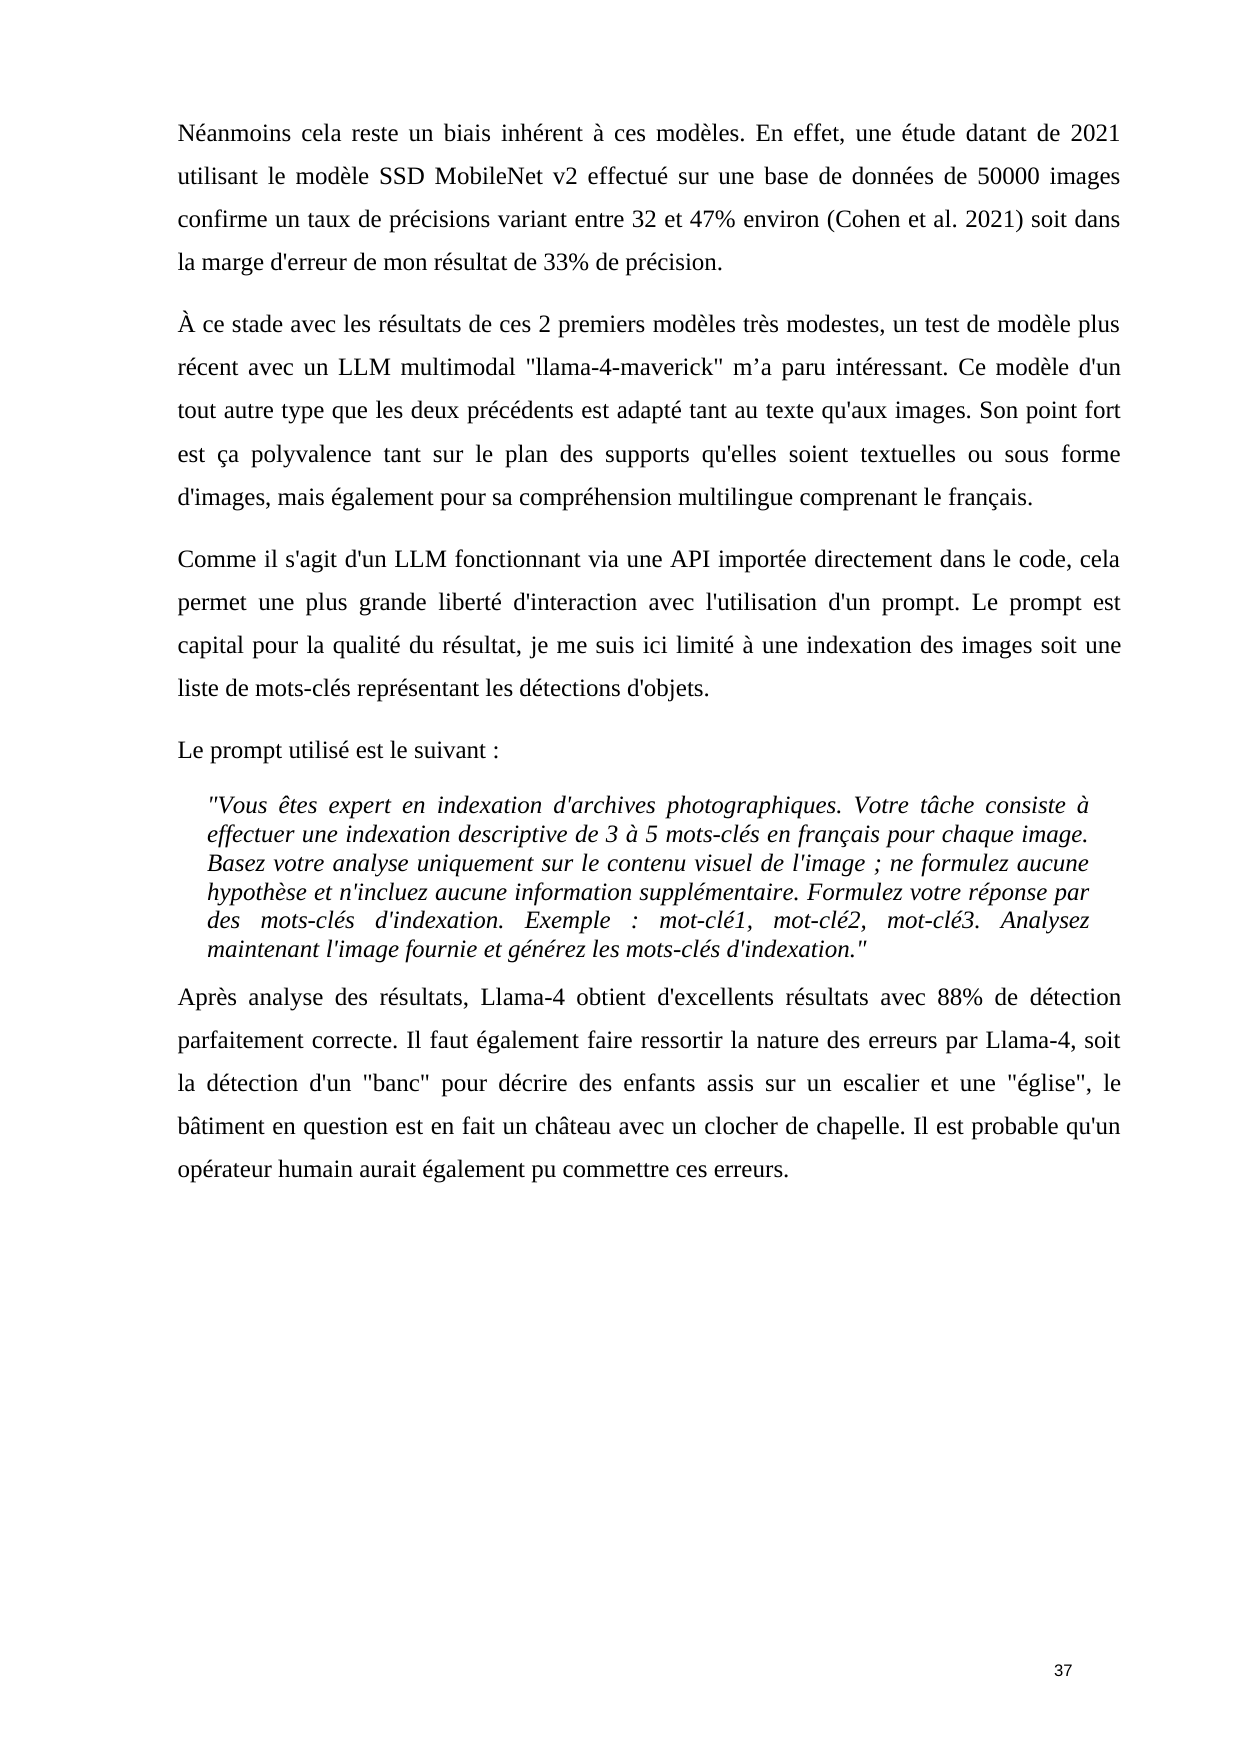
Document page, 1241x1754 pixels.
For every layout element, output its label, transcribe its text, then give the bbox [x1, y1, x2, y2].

text Le prompt utilisé est le suivant : [177, 735, 1122, 764]
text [177, 118, 1122, 276]
text Comme il s'agit d'un LLM fonctionnant via une API importée directement dans le code, cela permet une plus grande liberté d'interaction avec l'utilisation d'un prompt. Le prompt est capital pour la qualité du résultat, je me suis ici limité à une indexation des images soit une liste de mots-clés représentant les détections d'objets. [177, 544, 1122, 702]
text À ce stade avec les résultats de ces 2 premiers modèles très modestes, un test de modèle plus récent avec un LLM multimodal "llama-4-maverick" m’a paru intéressant. Ce modèle d'un tout autre type que les deux précédents est adapté tant au texte qu'aux images. Son point fort est ça polyvalence tant sur le plan des supports qu'elles soient textuelles ou sous forme d'images, mais également pour sa compréhension multilingue comprenant le français. [177, 309, 1122, 511]
text Après analyse des résultats, Llama-4 obtient d'excellents résultats avec 88% de détection parfaitement correcte. Il faut également faire ressortir la nature des erreurs par Llama-4, soit la détection d'un "banc" pour décrire des enfants assis sur un escalier et une "église", le bâtiment en question est en fait un château avec un clocher de chapelle. Il est probable qu'un opérateur humain aurait également pu commettre ces erreurs. [177, 982, 1122, 1183]
text "Vous êtes expert en indexation d'archives photographiques. Votre tâche consiste à effectuer une indexation descriptive de 3 à 5 mots-clés en français pour chaque image. Basez votre analyse uniquement sur le contenu visuel de l'image ; ne formulez aucune hypothèse et n'incluez aucune information supplémentaire. Formulez votre réponse par des mots-clés d'indexation. Exemple : mot-clé1, mot-clé2, mot-clé3. Analysez maintenant l'image fournie et générez les mots-clés d'indexation." [207, 791, 1092, 963]
